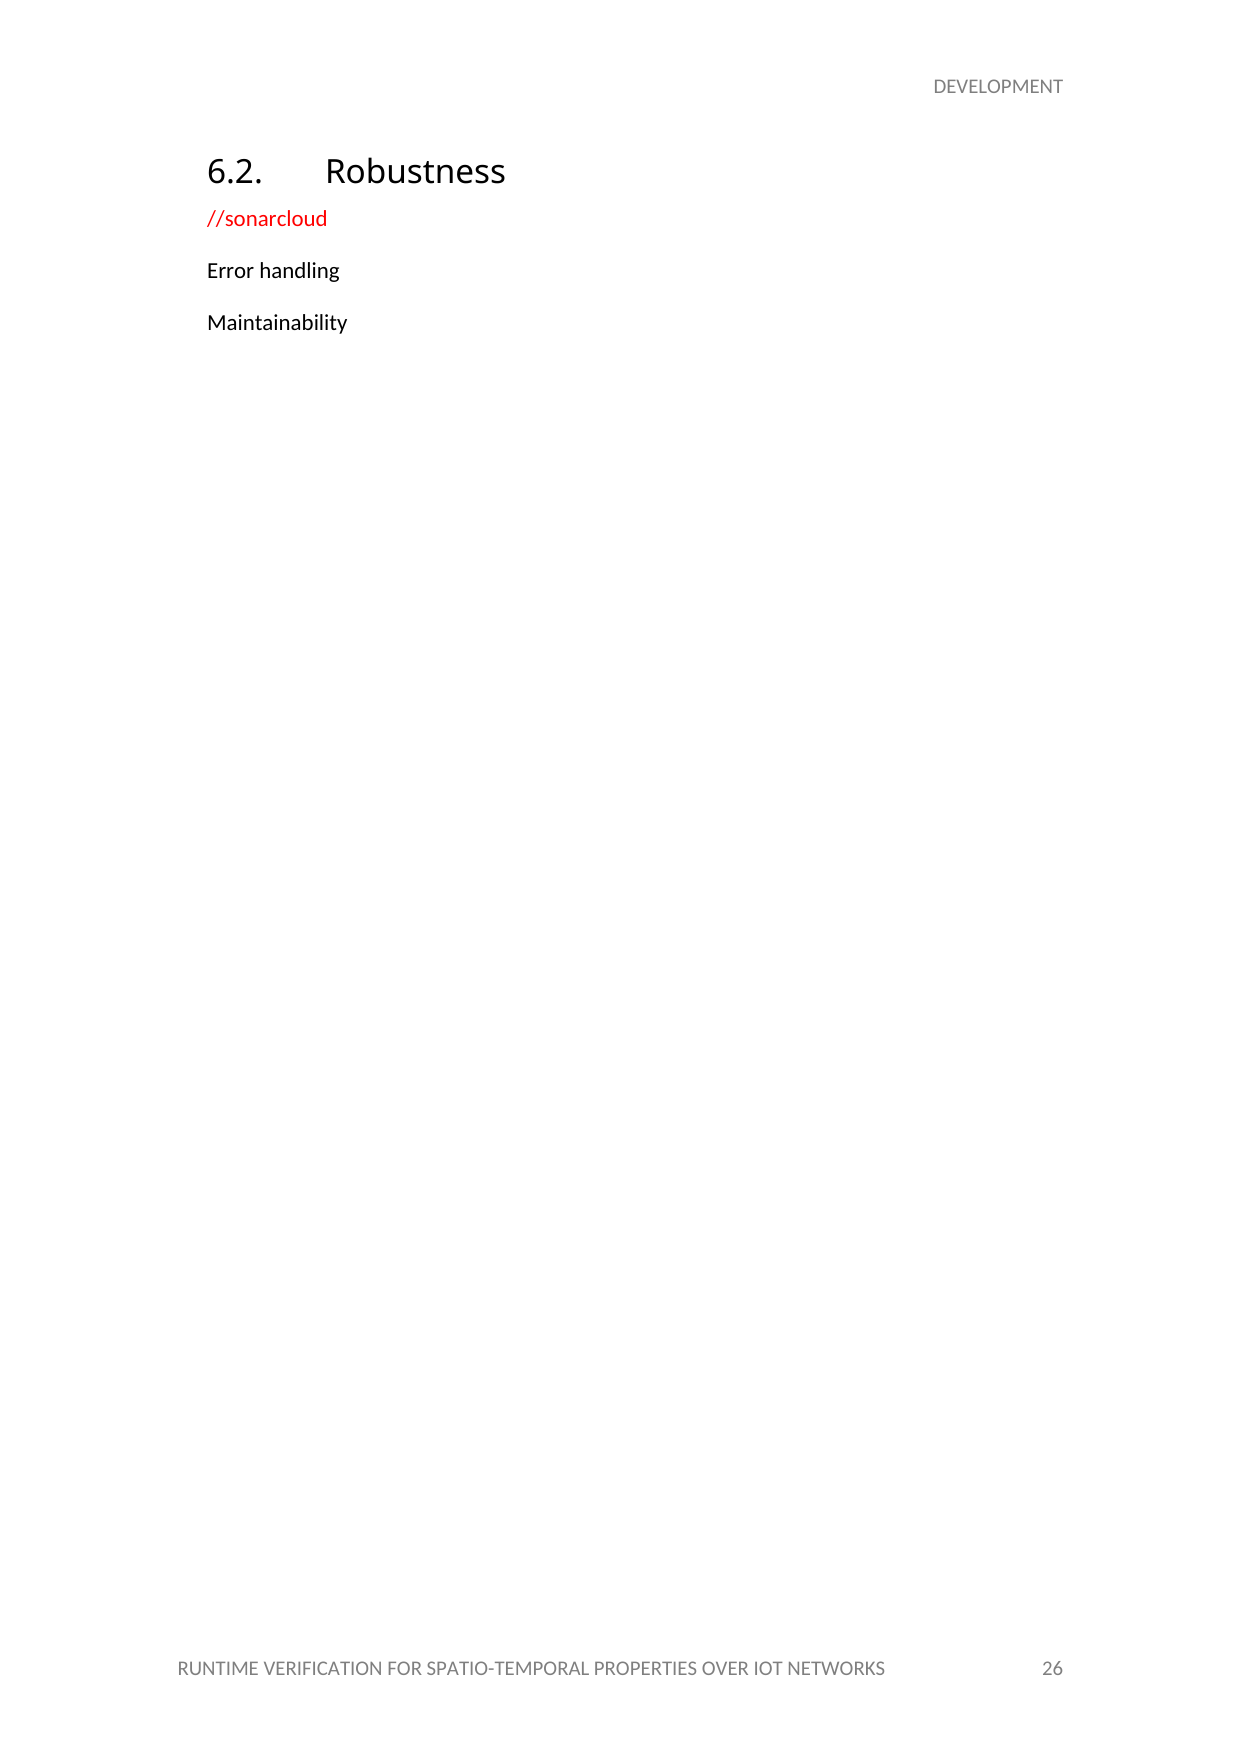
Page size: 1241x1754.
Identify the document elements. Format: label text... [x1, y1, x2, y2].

text Error handling [177, 256, 1063, 284]
text //sonarcloud [177, 204, 1063, 232]
subtitle Robustness [207, 148, 1063, 193]
text Maintainability [177, 308, 1063, 336]
